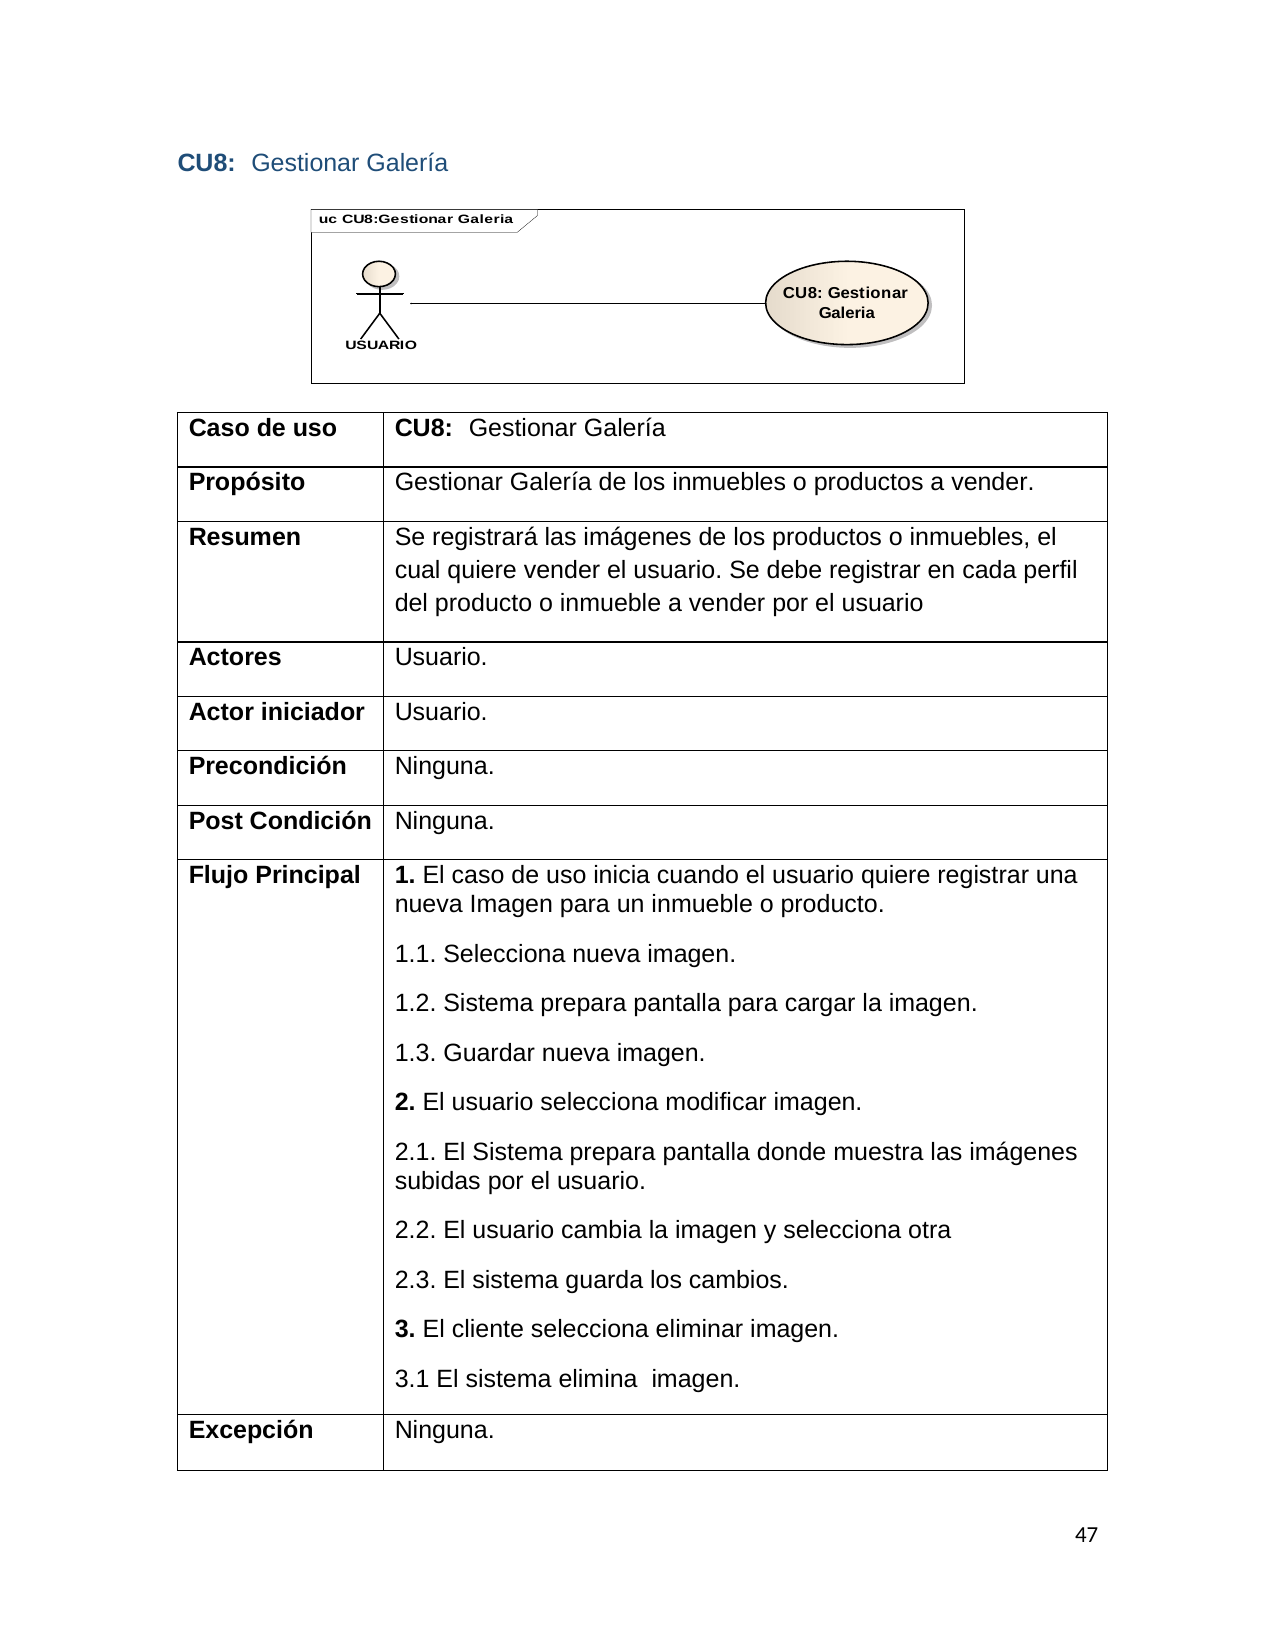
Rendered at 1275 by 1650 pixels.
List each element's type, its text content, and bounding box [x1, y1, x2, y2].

table_cell Resumen [178, 522, 383, 641]
table_cell Precondición [178, 751, 383, 805]
table_header CU8: Gestionar Galería [384, 413, 1107, 466]
table_cell Actores [178, 643, 383, 696]
table_header Caso de uso [178, 413, 383, 466]
table_cell Flujo Principal [178, 860, 383, 1414]
table_cell Propósito [178, 468, 383, 521]
table_cell Ninguna. [384, 751, 1107, 805]
table_cell 1. El caso de uso inicia cuando el usuario quiere registrar una nueva Imagen para un inmueble o producto. 1.1. Selecciona nueva imagen. 1.2. Sistema prepara pantalla para cargar la imagen. 1.3. Guardar nueva imagen. 2. El usuario selecciona modificar imagen. 2.1. El Sistema prepara pantalla donde muestra las imágenes subidas por el usuario. 2.2. El usuario cambia la imagen y selecciona otra 2.3. El sistema guarda los cambios. 3. El cliente selecciona eliminar imagen. 3.1 El sistema elimina imagen. [384, 860, 1107, 1414]
table_cell Ninguna. [384, 806, 1107, 859]
table_cell Gestionar Galería de los inmuebles o productos a vender. [384, 468, 1107, 521]
table_cell Ninguna. [384, 1415, 1107, 1470]
table_cell Post Condición [178, 806, 383, 859]
table_cell Usuario. [384, 697, 1107, 750]
subtitle CU8: Gestionar Galería [177, 148, 1098, 176]
table_cell Usuario. [384, 643, 1107, 696]
table_cell Excepción [178, 1415, 383, 1470]
table_cell Actor iniciador [178, 697, 383, 750]
table_cell Se registrará las imágenes de los productos o inmuebles, el cual quiere vender el usuario. Se debe registrar en cada perfil del producto o inmueble a vender por el usuario [384, 522, 1107, 641]
